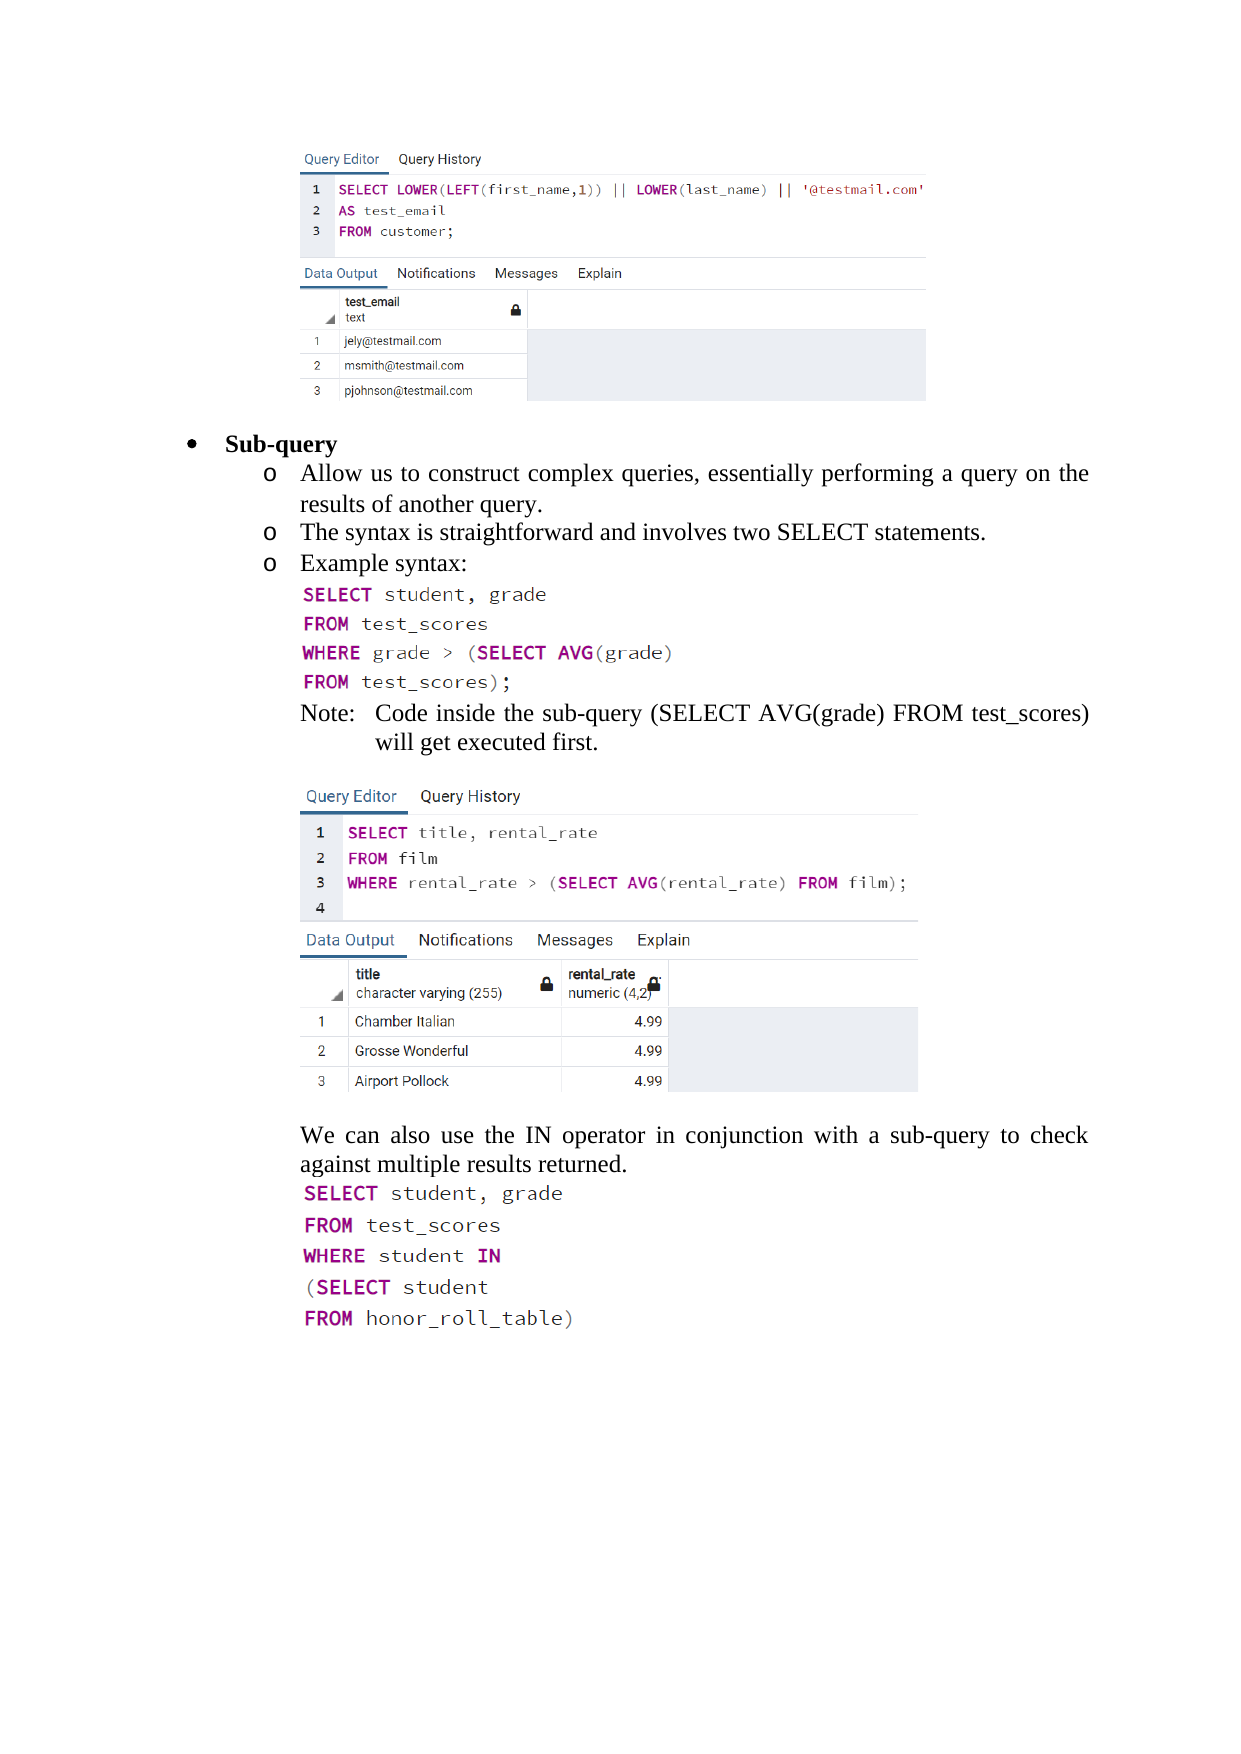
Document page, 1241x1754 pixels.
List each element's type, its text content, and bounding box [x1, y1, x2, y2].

list Note: Code inside the sub-query (SELECT AVG(grade) FROM test_scores) will get executed first. [300, 698, 1090, 755]
picture [300, 784, 919, 1092]
list Example syntax: [262, 548, 1090, 579]
picture [300, 1177, 577, 1334]
list Allow us to construct complex queries, essentially performing a query on the results of another query. [262, 458, 1090, 517]
list Sub-query [187, 429, 1090, 458]
picture [300, 150, 926, 401]
list The syntax is straightforward and involves two SELECT statements. [262, 517, 1090, 548]
list We can also use the IN operator in conjunction with a sub-query to check against multiple results returned. [300, 1120, 1090, 1178]
picture [300, 579, 674, 698]
